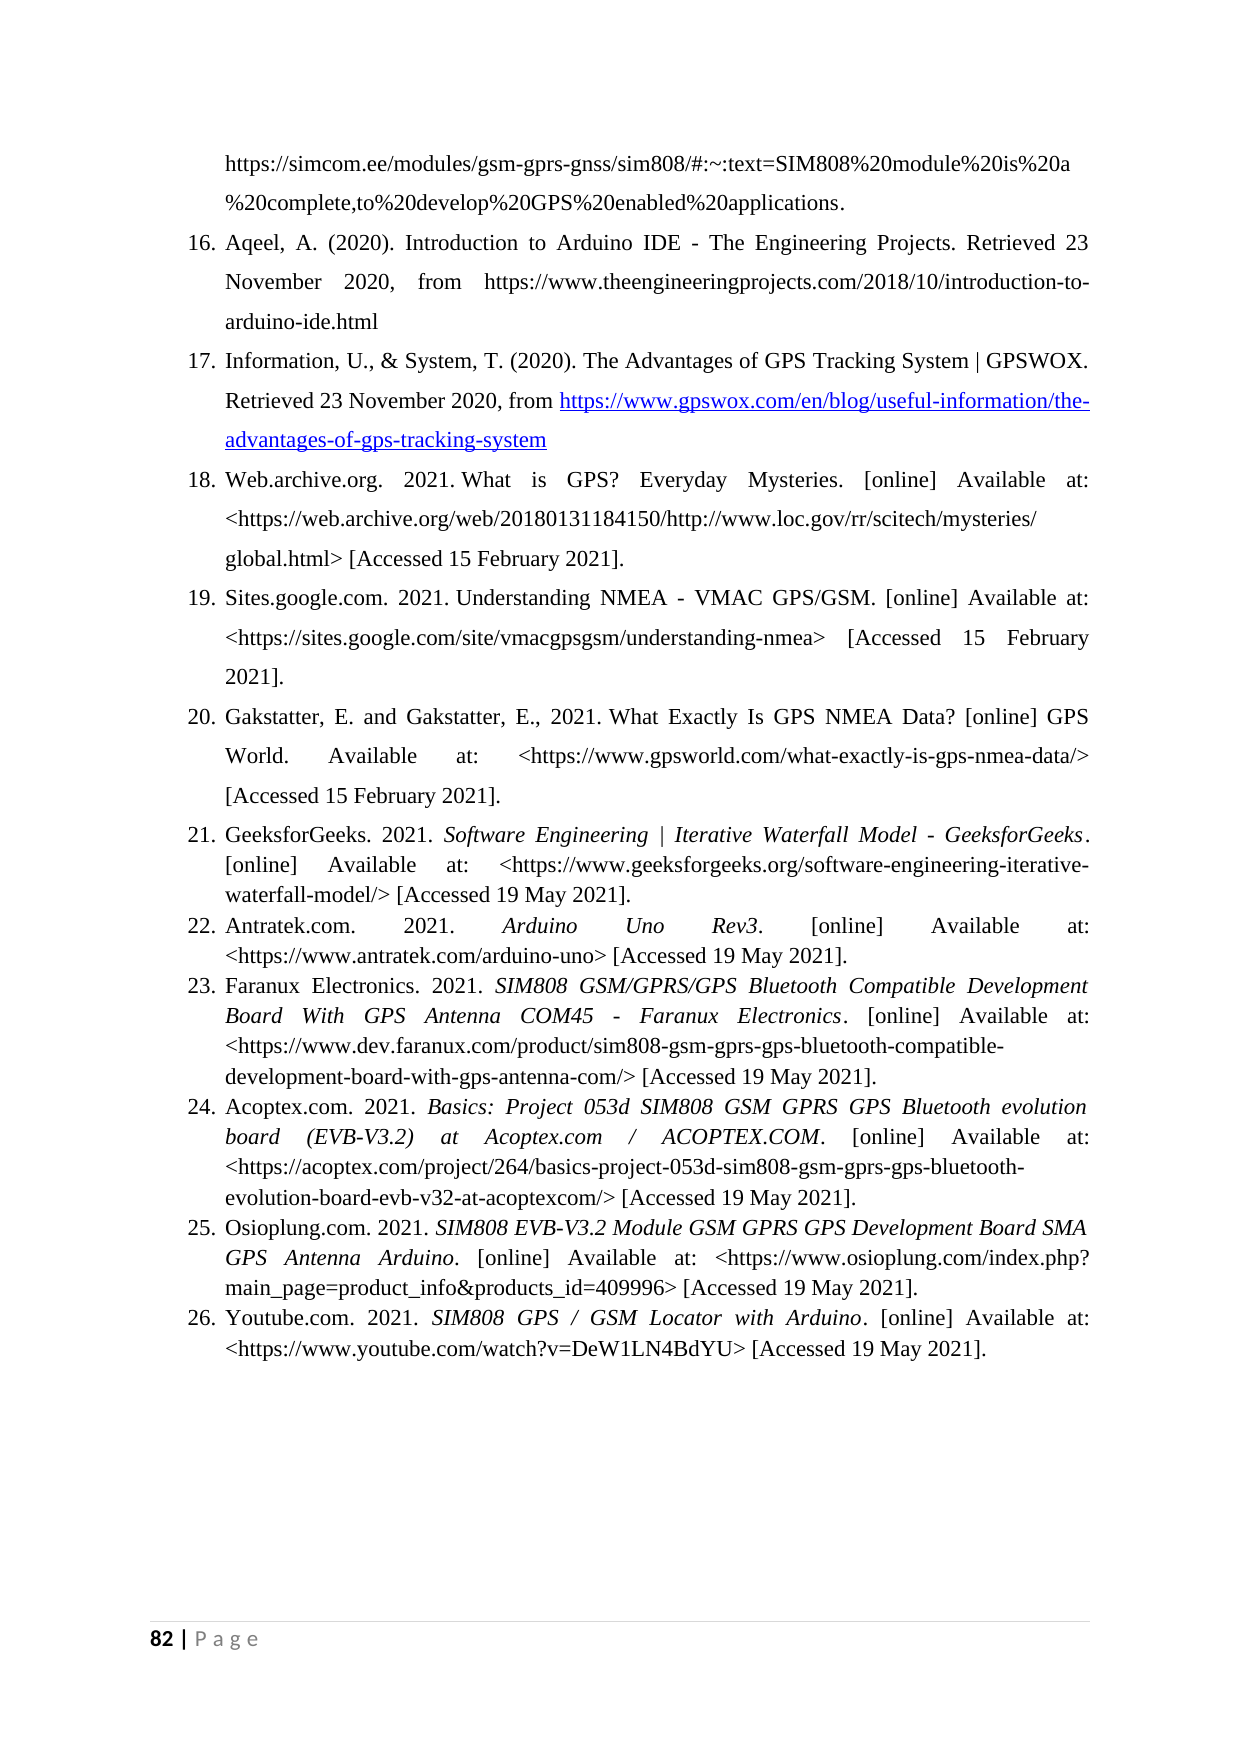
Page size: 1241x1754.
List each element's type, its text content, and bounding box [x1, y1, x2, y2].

list Acoptex.com. 2021. Basics: Project 053d SIM808 GSM GPRS GPS Bluetooth evolution board (EVB-V3.2) at Acoptex.com / ACOPTEX.COM. [online] Available at: <https://acoptex.com/project/264/basics-project-053d-sim808-gsm-gprs-gps-bluetooth-evolution-board-evb-v32-at-acoptexcom/> [Accessed 19 May 2021]. [187, 1093, 1090, 1210]
list Information, U., & System, T. (2020). The Advantages of GPS Tracking System | GPSWOX. Retrieved 23 November 2020, from https://www.gpswox.com/en/blog/useful-information/the-advantages-of-gps-tracking-system [187, 347, 1090, 453]
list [187, 150, 1090, 216]
list Aqeel, A. (2020). Introduction to Arduino IDE - The Engineering Projects. Retrieved 23 November 2020, from https://www.theengineeringprojects.com/2018/10/introduction-to-arduino-ide.html [187, 229, 1090, 334]
list GeeksforGeeks. 2021. Software Engineering | Iterative Waterfall Model - GeeksforGeeks. [online] Available at: <https://www.geeksforgeeks.org/software-engineering-iterative-waterfall-model/> [Accessed 19 May 2021]. [187, 821, 1090, 908]
list Osioplung.com. 2021. SIM808 EVB-V3.2 Module GSM GPRS GPS Development Board SMA GPS Antenna Arduino. [online] Available at: <https://www.osioplung.com/index.php?main_page=product_info&products_id=409996> [Accessed 19 May 2021]. [187, 1214, 1090, 1301]
list Gakstatter, E. and Gakstatter, E., 2021. What Exactly Is GPS NMEA Data? [online] GPS World. Available at: <https://www.gpsworld.com/what-exactly-is-gps-nmea-data/> [Accessed 15 February 2021]. [187, 703, 1090, 808]
list Web.archive.org. 2021. What is GPS? Everyday Mysteries. [online] Available at: <https://web.archive.org/web/20180131184150/http://www.loc.gov/rr/scitech/mysteries/global.html> [Accessed 15 February 2021]. [187, 466, 1090, 571]
list Sites.google.com. 2021. Understanding NMEA - VMAC GPS/GSM. [online] Available at: <https://sites.google.com/site/vmacgpsgsm/understanding-nmea> [Accessed 15 February 2021]. [187, 584, 1090, 689]
list Faranux Electronics. 2021. SIM808 GSM/GPRS/GPS Bluetooth Compatible Development Board With GPS Antenna COM45 - Faranux Electronics. [online] Available at: <https://www.dev.faranux.com/product/sim808-gsm-gprs-gps-bluetooth-compatible-development-board-with-gps-antenna-com/> [Accessed 19 May 2021]. [187, 972, 1090, 1089]
list Youtube.com. 2021. SIM808 GPS / GSM Locator with Arduino. [online] Available at: <https://www.youtube.com/watch?v=DeW1LN4BdYU> [Accessed 19 May 2021]. [187, 1304, 1090, 1361]
list Antratek.com. 2021. Arduino Uno Rev3. [online] Available at: <https://www.antratek.com/arduino-uno> [Accessed 19 May 2021]. [187, 912, 1090, 968]
